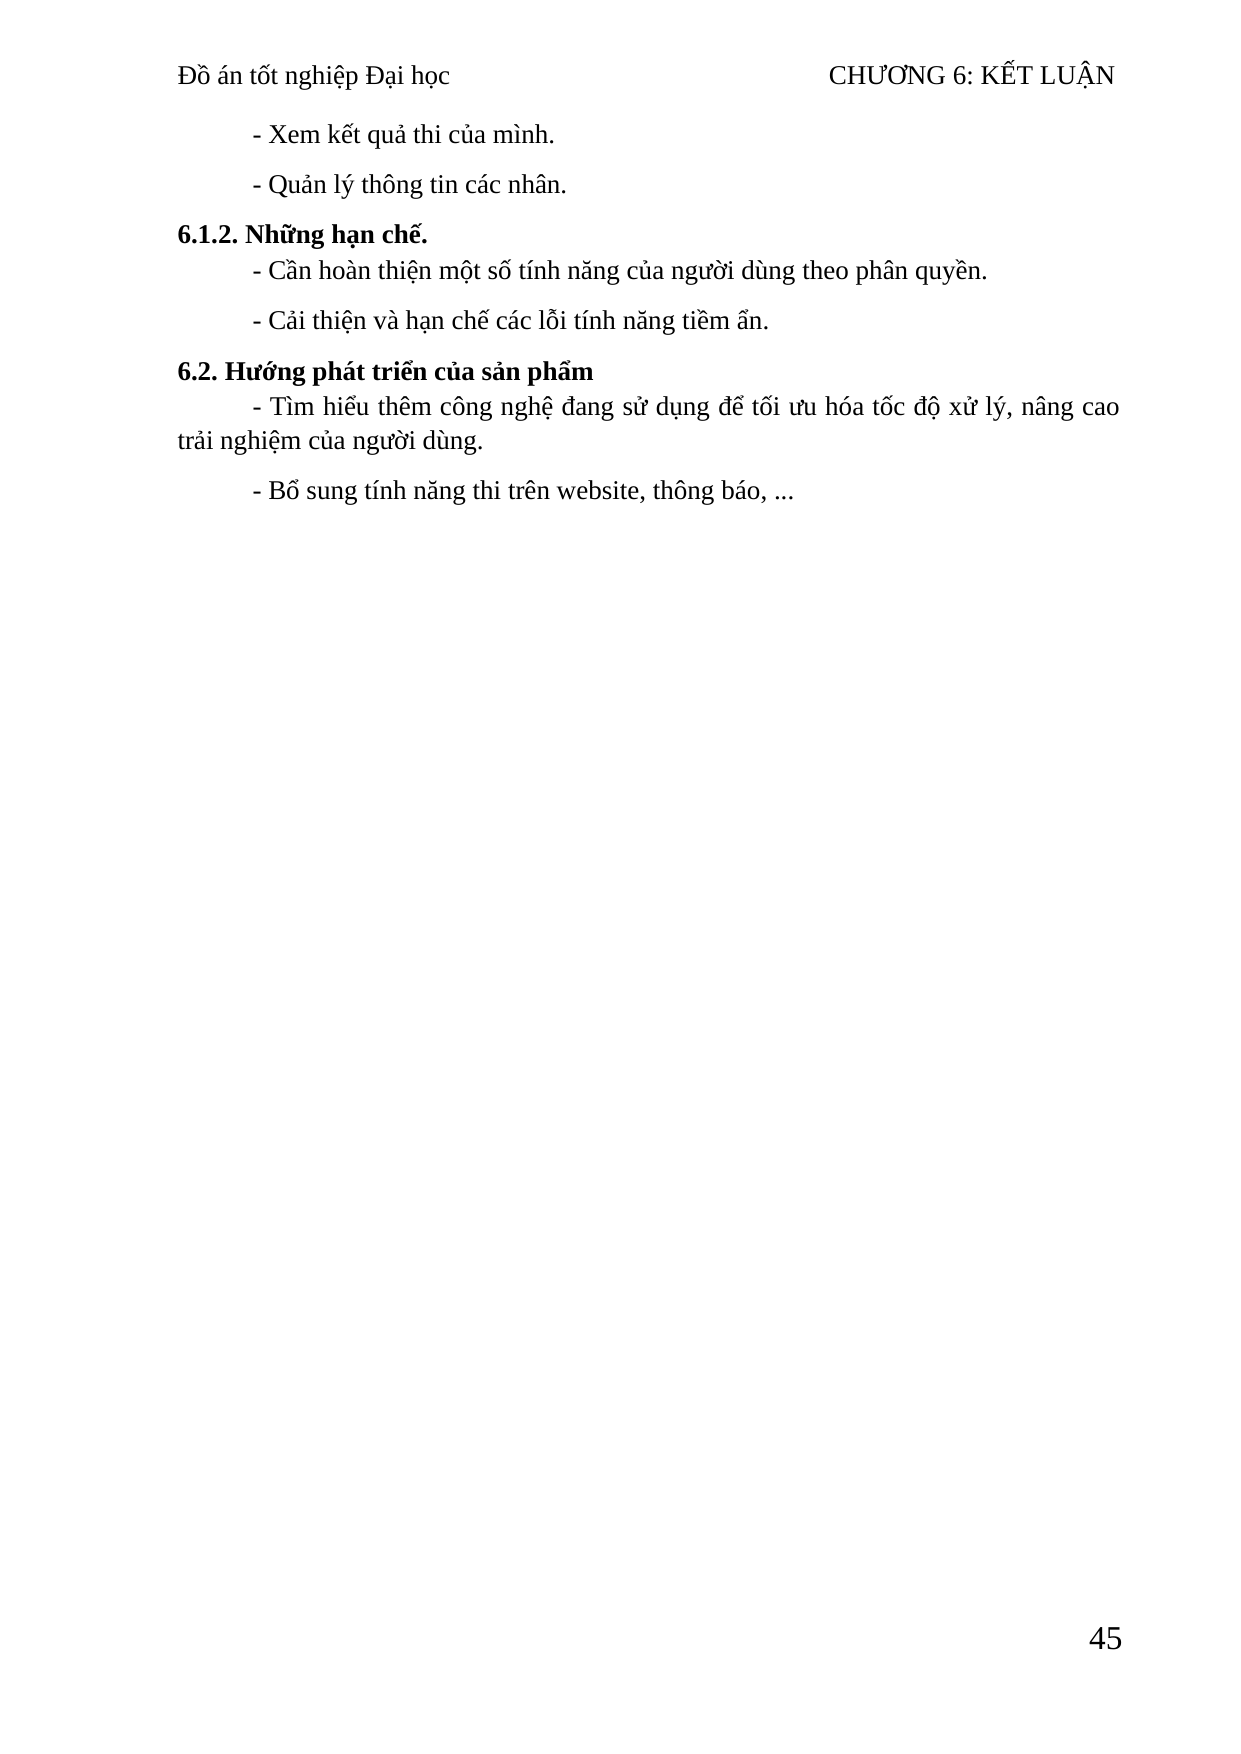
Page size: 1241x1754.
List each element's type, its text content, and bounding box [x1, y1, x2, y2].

text - Cần hoàn thiện một số tính năng của người dùng theo phân quyền. [177, 254, 1122, 285]
text - Tìm hiểu thêm công nghệ đang sử dụng để tối ưu hóa tốc độ xử lý, nâng cao trải nghiệm của người dùng. [177, 390, 1122, 455]
text - Bổ sung tính năng thi trên website, thông báo, ... [177, 474, 1122, 505]
subtitle 6.1.2. Những hạn chế. [177, 218, 1122, 250]
text - Xem kết quả thi của mình. [177, 118, 1122, 149]
text - Quản lý thông tin các nhân. [177, 168, 1122, 199]
subtitle 6.2. Hướng phát triển của sản phẩm [177, 355, 1122, 386]
text - Cải thiện và hạn chế các lỗi tính năng tiềm ẩn. [177, 304, 1122, 336]
